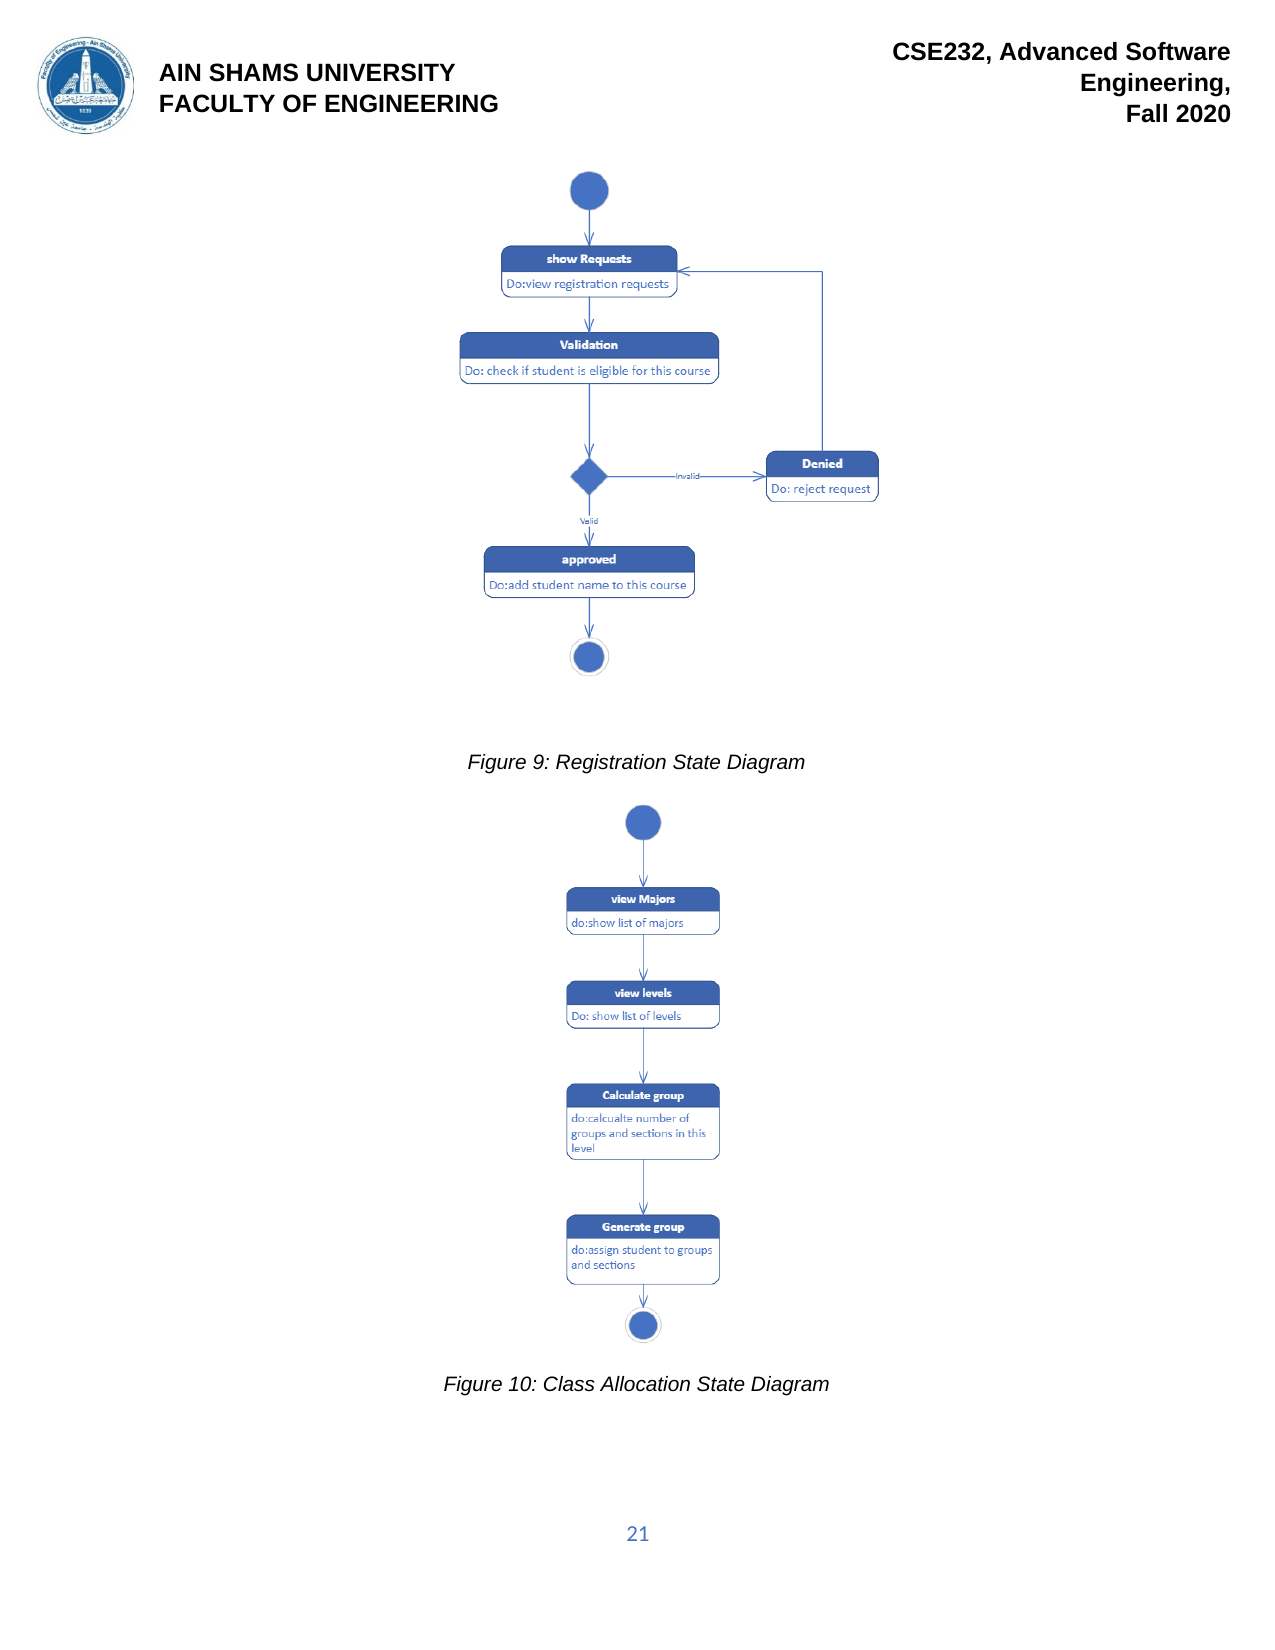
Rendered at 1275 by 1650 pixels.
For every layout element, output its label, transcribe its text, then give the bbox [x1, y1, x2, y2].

picture [411, 150, 894, 700]
picture [525, 775, 750, 1353]
subtitle Figure 10: Class Allocation State Diagram [150, 1371, 1125, 1395]
subtitle Figure 9: Registration State Diagram [150, 750, 1125, 774]
picture [36, 36, 135, 135]
